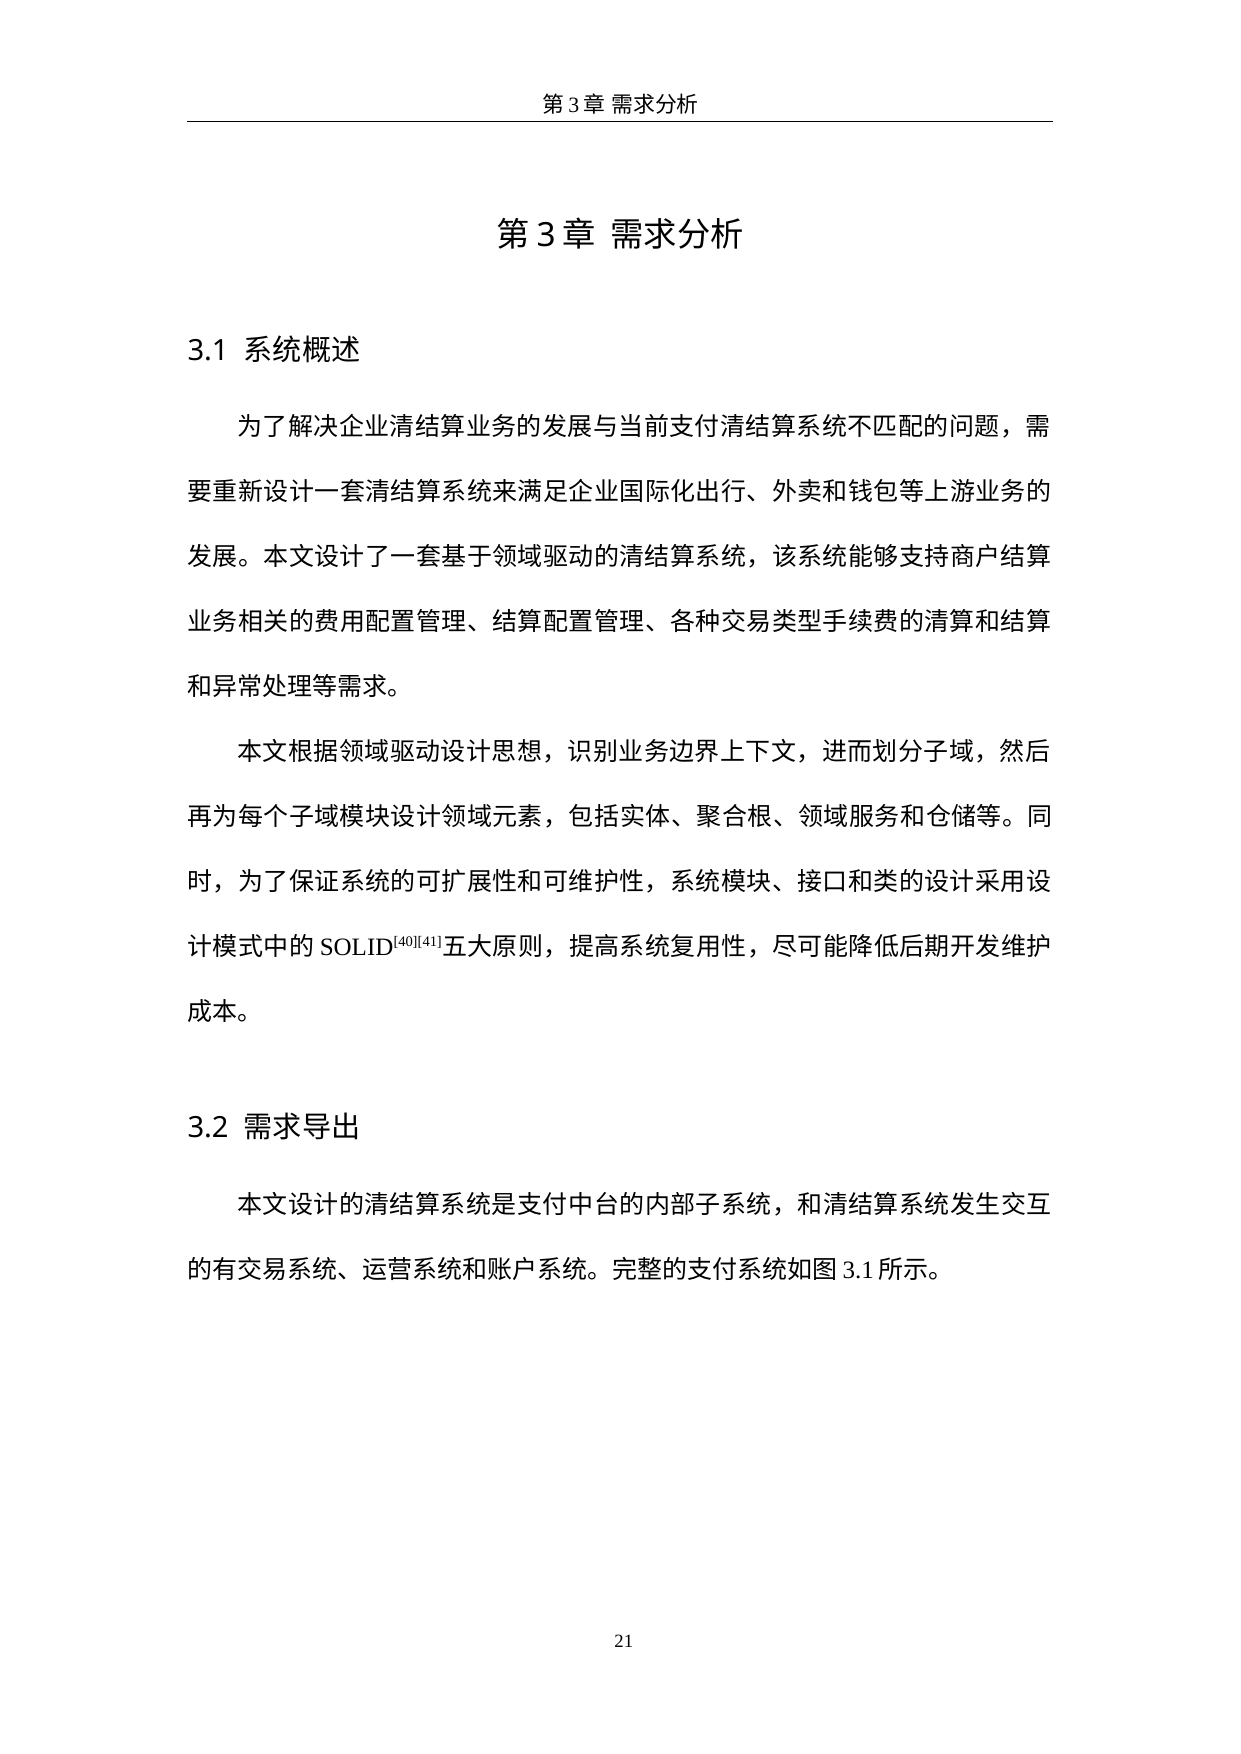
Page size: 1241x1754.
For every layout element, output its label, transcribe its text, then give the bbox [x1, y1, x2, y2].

text 本文设计的清结算系统是支付中台的内部子系统，和清结算系统发生交互的有交易系统、运营系统和账户系统。完整的支付系统如图3.1所示。 [187, 1170, 1053, 1300]
text 第3章 需求分析 [187, 200, 1053, 265]
text 3.2 需求导出 [187, 1092, 1053, 1157]
text 本文根据领域驱动设计思想，识别业务边界上下文，进而划分子域，然后再为每个子域模块设计领域元素，包括实体、聚合根、领域服务和仓储等。同时，为了保证系统的可扩展性和可维护性，系统模块、接口和类的设计采用设计模式中的SOLID[40][41]五大原则，提高系统复用性，尽可能降低后期开发维护成本。 [187, 717, 1053, 1042]
text 为了解决企业清结算业务的发展与当前支付清结算系统不匹配的问题，需要重新设计一套清结算系统来满足企业国际化出行、外卖和钱包等上游业务的发展。本文设计了一套基于领域驱动的清结算系统，该系统能够支持商户结算业务相关的费用配置管理、结算配置管理、各种交易类型手续费的清算和结算和异常处理等需求。 [187, 392, 1053, 717]
text 3.1 系统概述 [187, 315, 1053, 380]
